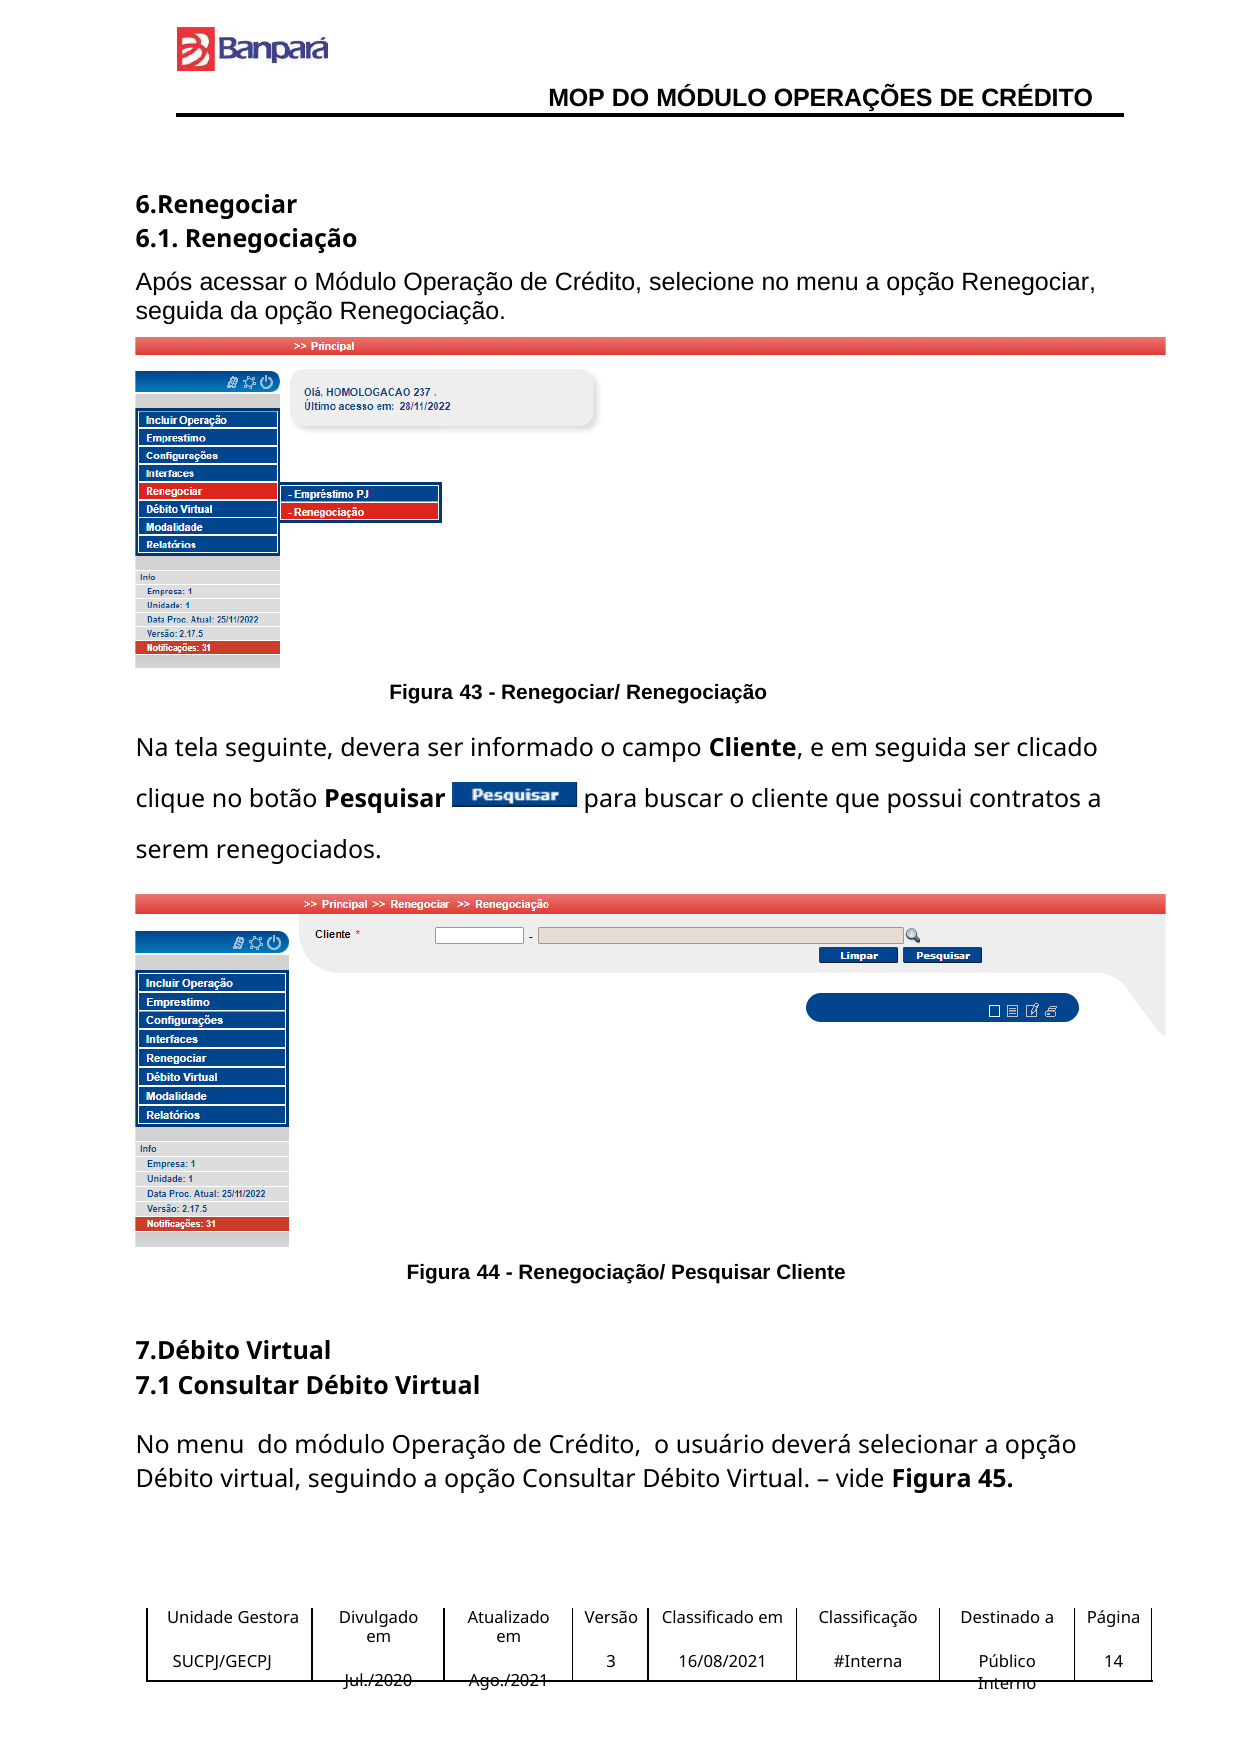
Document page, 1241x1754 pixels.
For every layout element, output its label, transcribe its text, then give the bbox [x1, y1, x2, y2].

picture [452, 782, 578, 807]
subtitle Após acessar o Módulo Operação de Crédito, selecione no menu a opção Renegociar, seguida da opção Renegociação. [135, 267, 1165, 324]
text 6.Renegociar [135, 186, 1165, 221]
text 7.Débito Virtual [135, 1332, 1165, 1366]
picture [135, 894, 1166, 1247]
text 7.1 Consultar Débito Virtual [135, 1367, 1165, 1401]
picture [135, 337, 1166, 668]
text No menu do módulo Operação de Crédito, o usuário deverá selecionar a opção Débito virtual, seguindo a opção Consultar Débito Virtual. – vide Figura 45. [135, 1426, 1165, 1494]
text 6.1. Renegociação [135, 221, 1165, 254]
text Na tela seguinte, devera ser informado o campo Cliente, e em seguida ser clicado clique no botão Pesquisar para buscar o cliente que possui contratos a serem renegociados. [135, 729, 1165, 865]
subtitle Figura 44 - Renegociação/ Pesquisar Cliente [135, 1259, 1165, 1283]
subtitle Figura 43 - Renegociar/ Renegociação [135, 680, 1165, 704]
picture [177, 27, 328, 71]
